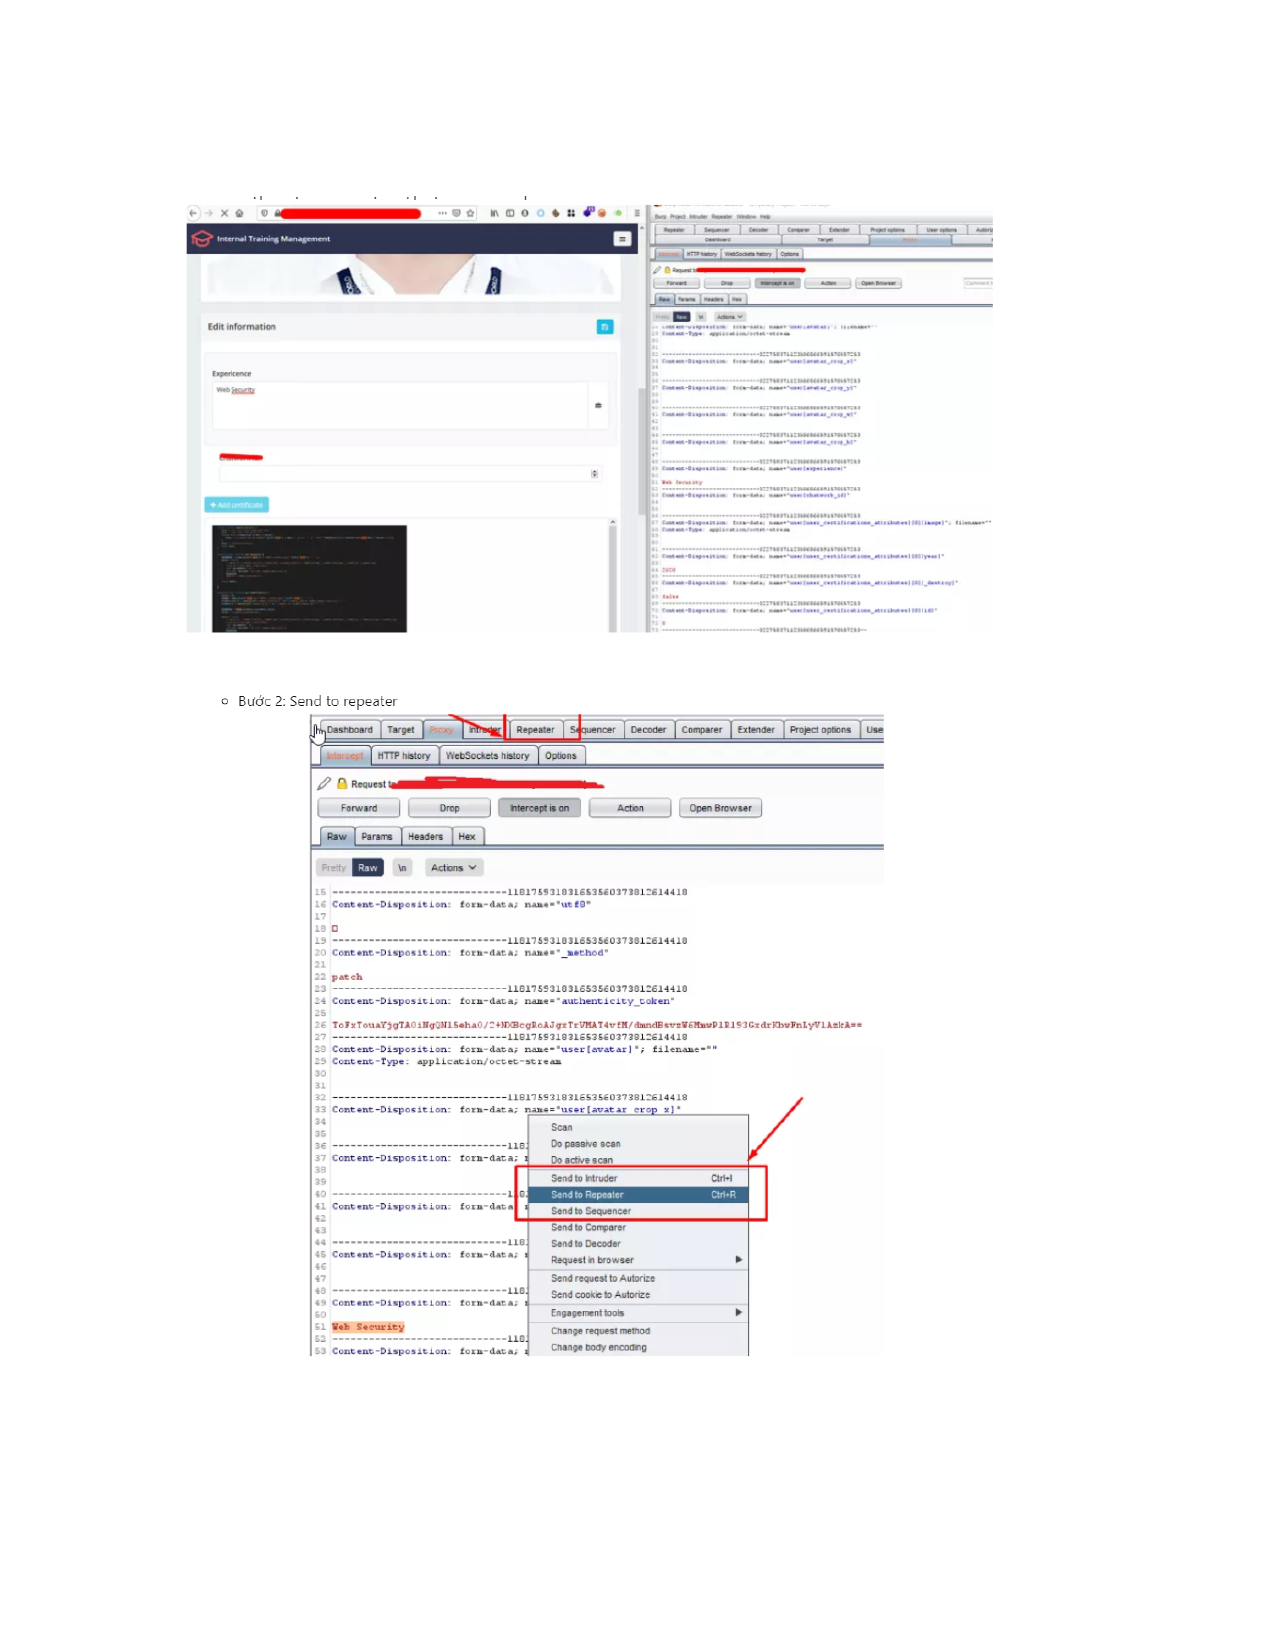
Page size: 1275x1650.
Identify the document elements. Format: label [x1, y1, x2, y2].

picture [150, 677, 1125, 1367]
picture [150, 196, 1125, 659]
